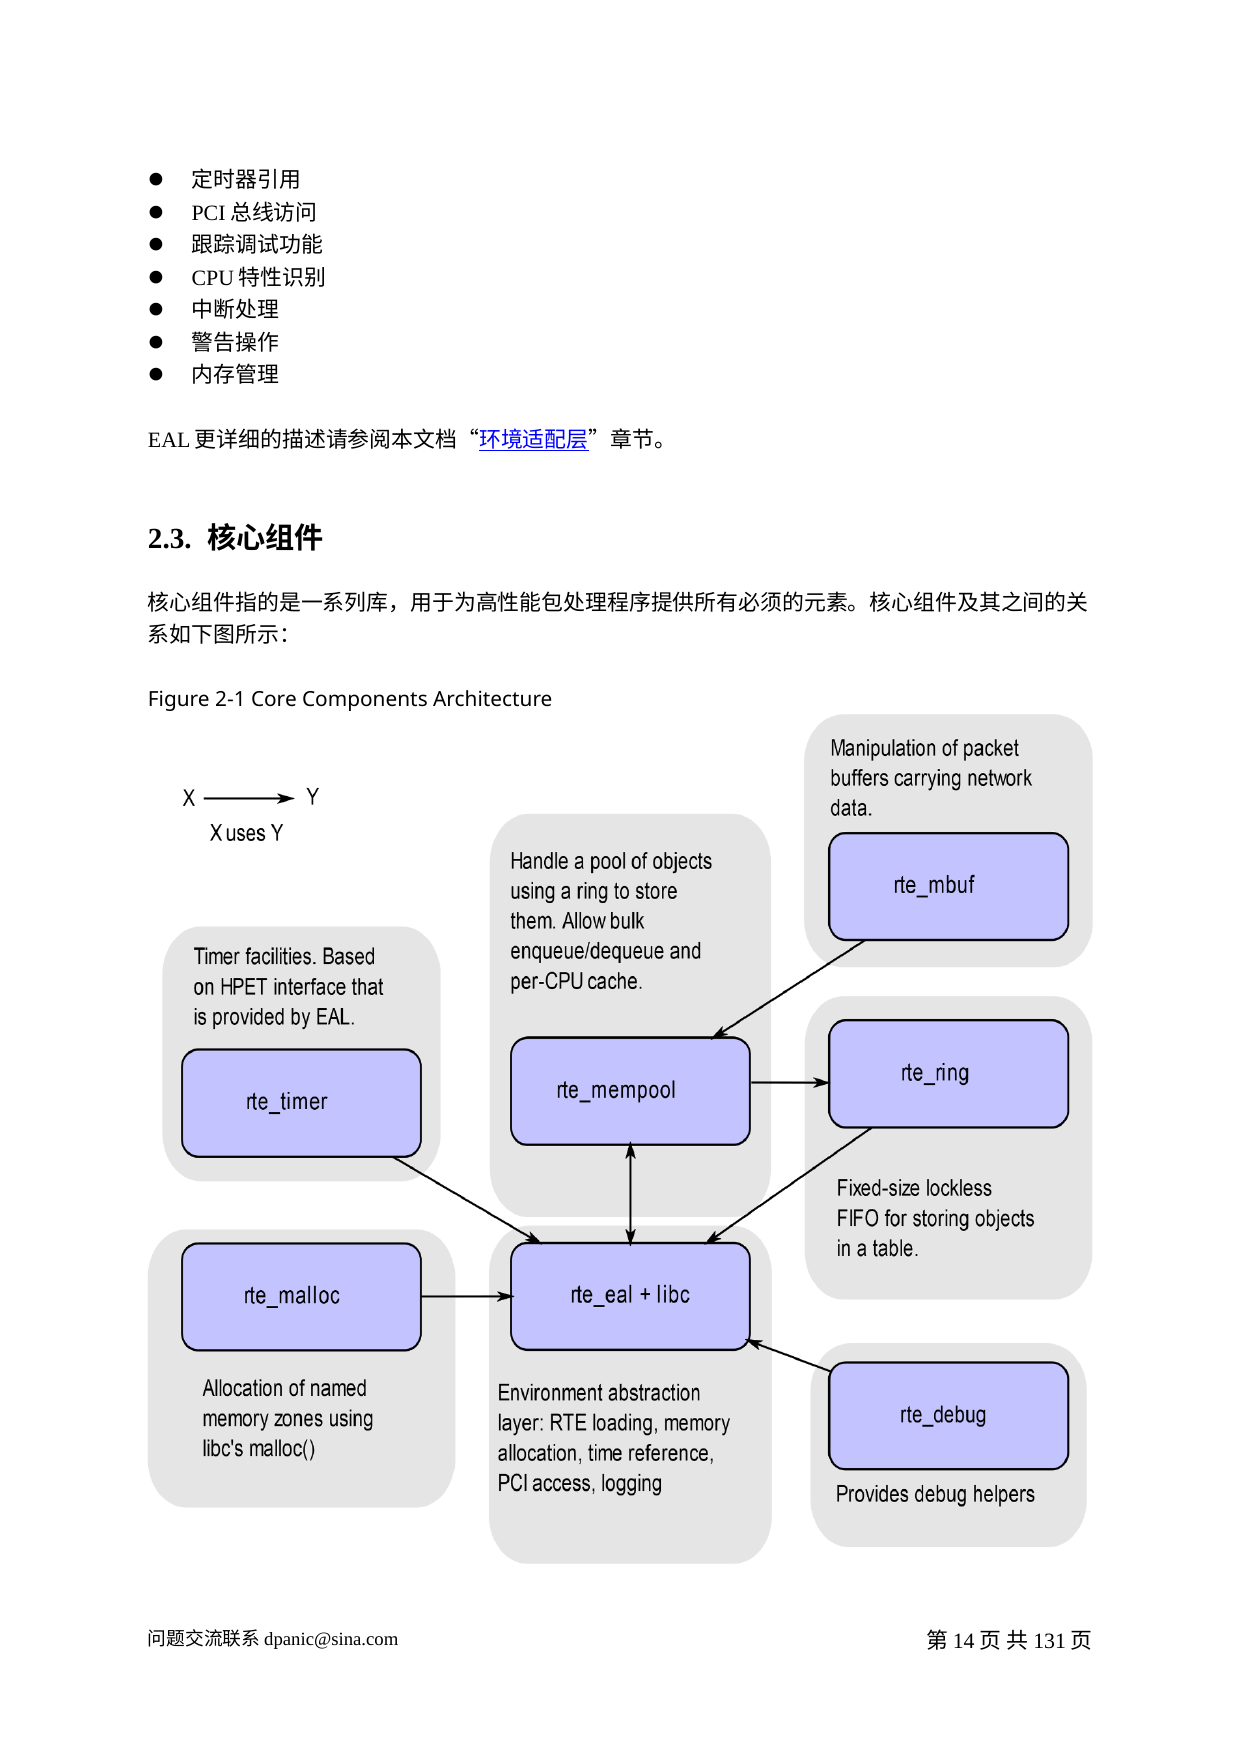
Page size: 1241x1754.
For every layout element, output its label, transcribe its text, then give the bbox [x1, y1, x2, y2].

list 警告操作 [148, 324, 1092, 357]
text 核心组件指的是一系列库，用于为高性能包处理程序提供所有必须的元素。核心组件及其之间的关系如下图所示： [148, 584, 1092, 649]
list CPU特性识别 [148, 259, 1092, 292]
text EAL更详细的描述请参阅本文档“环境适配层”章节。 [148, 422, 1092, 454]
list 内存管理 [148, 357, 1092, 389]
list 中断处理 [148, 292, 1092, 324]
list PCI总线访问 [148, 194, 1092, 227]
text Figure 2-1 Core Components Architecture [148, 682, 1092, 714]
list 定时器引用 [148, 162, 1092, 194]
subtitle 核心组件 [148, 503, 1092, 568]
list 跟踪调试功能 [148, 227, 1092, 259]
picture [147, 714, 1093, 1564]
